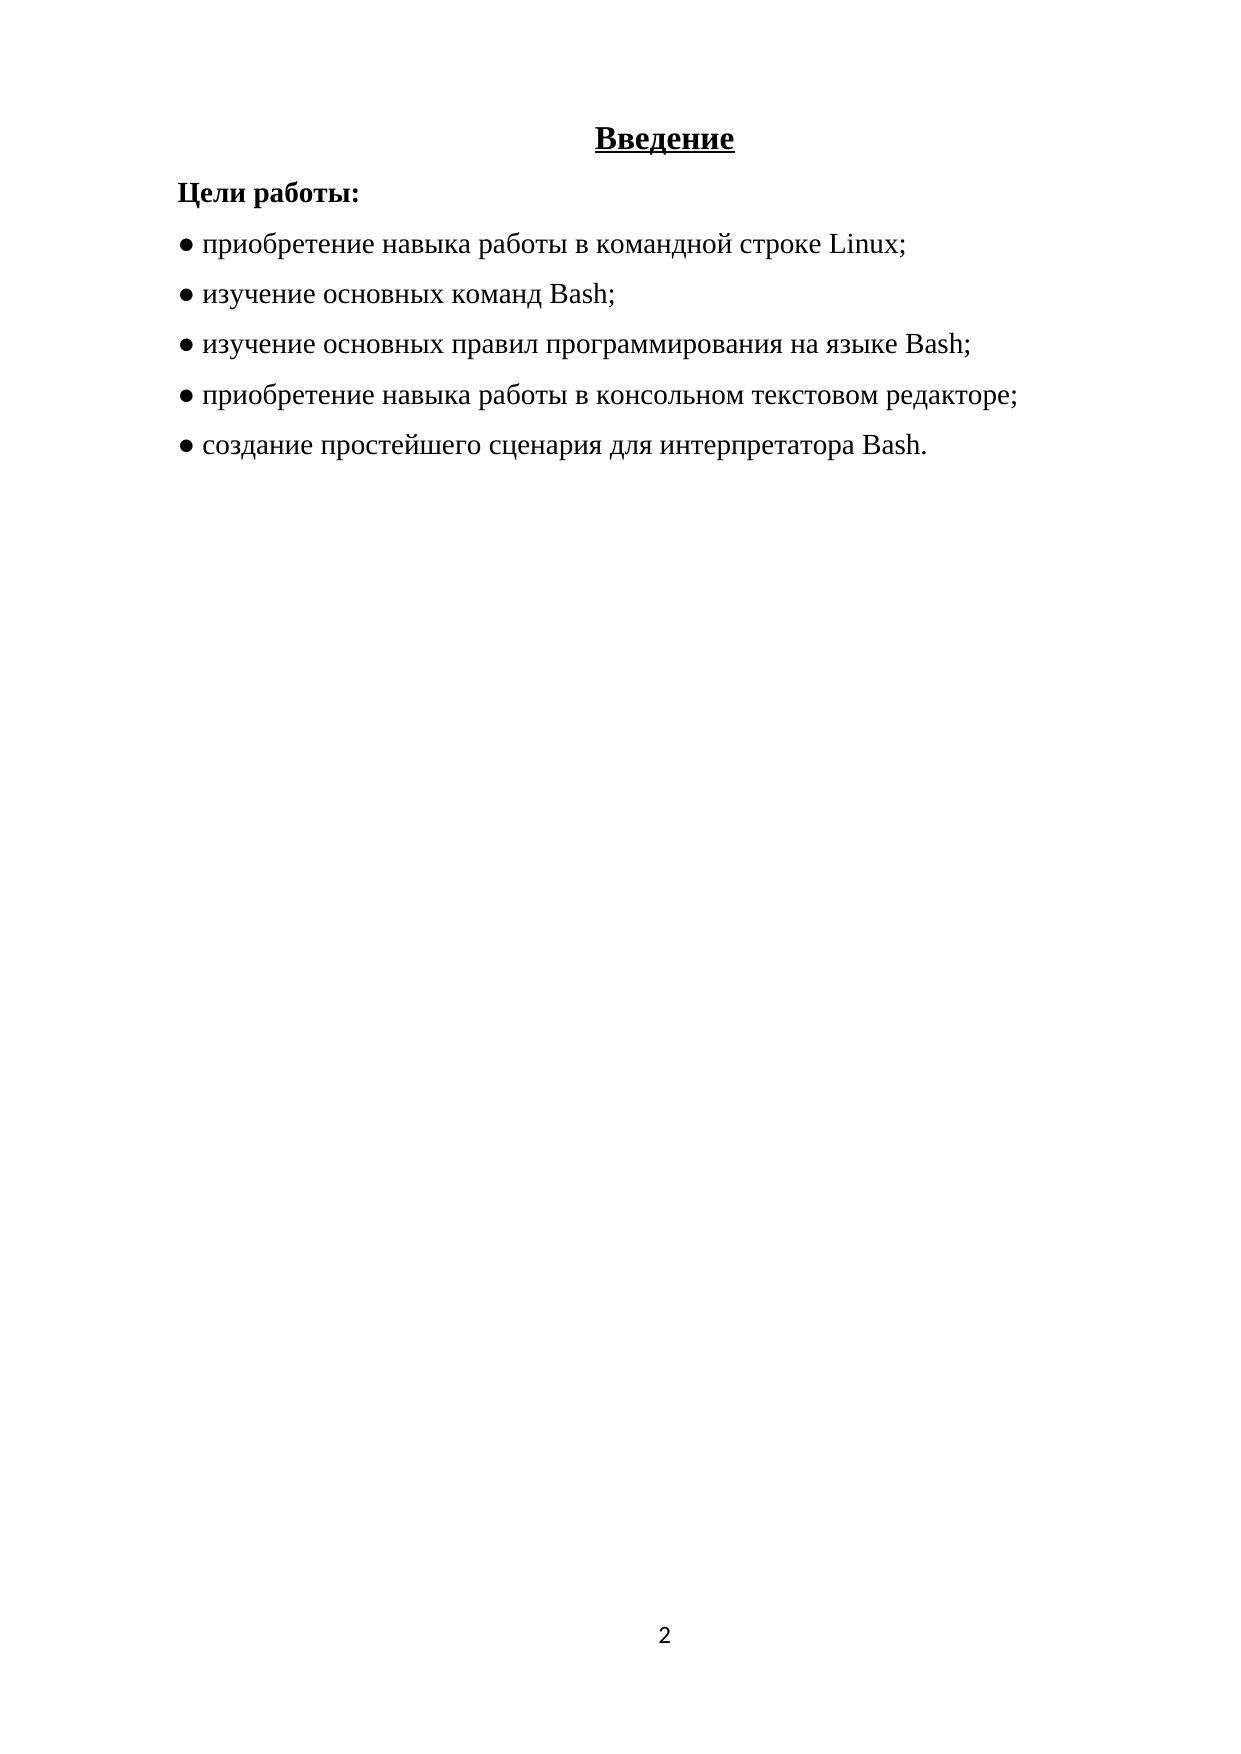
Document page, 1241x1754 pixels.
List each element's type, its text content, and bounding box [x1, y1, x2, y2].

text ● изучение основных команд Bash; [177, 276, 1152, 310]
text ● изучение основных правил программирования на языке Bash; [177, 327, 1152, 360]
text ● приобретение навыка работы в консольном текстовом редакторе; [177, 377, 1152, 410]
text Введение [177, 118, 1152, 156]
text ● приобретение навыка работы в командной строке Linux; [177, 226, 1152, 259]
text Цели работы: [177, 176, 1152, 209]
text ● создание простейшего сценария для интерпретатора Bash. [177, 427, 1152, 461]
